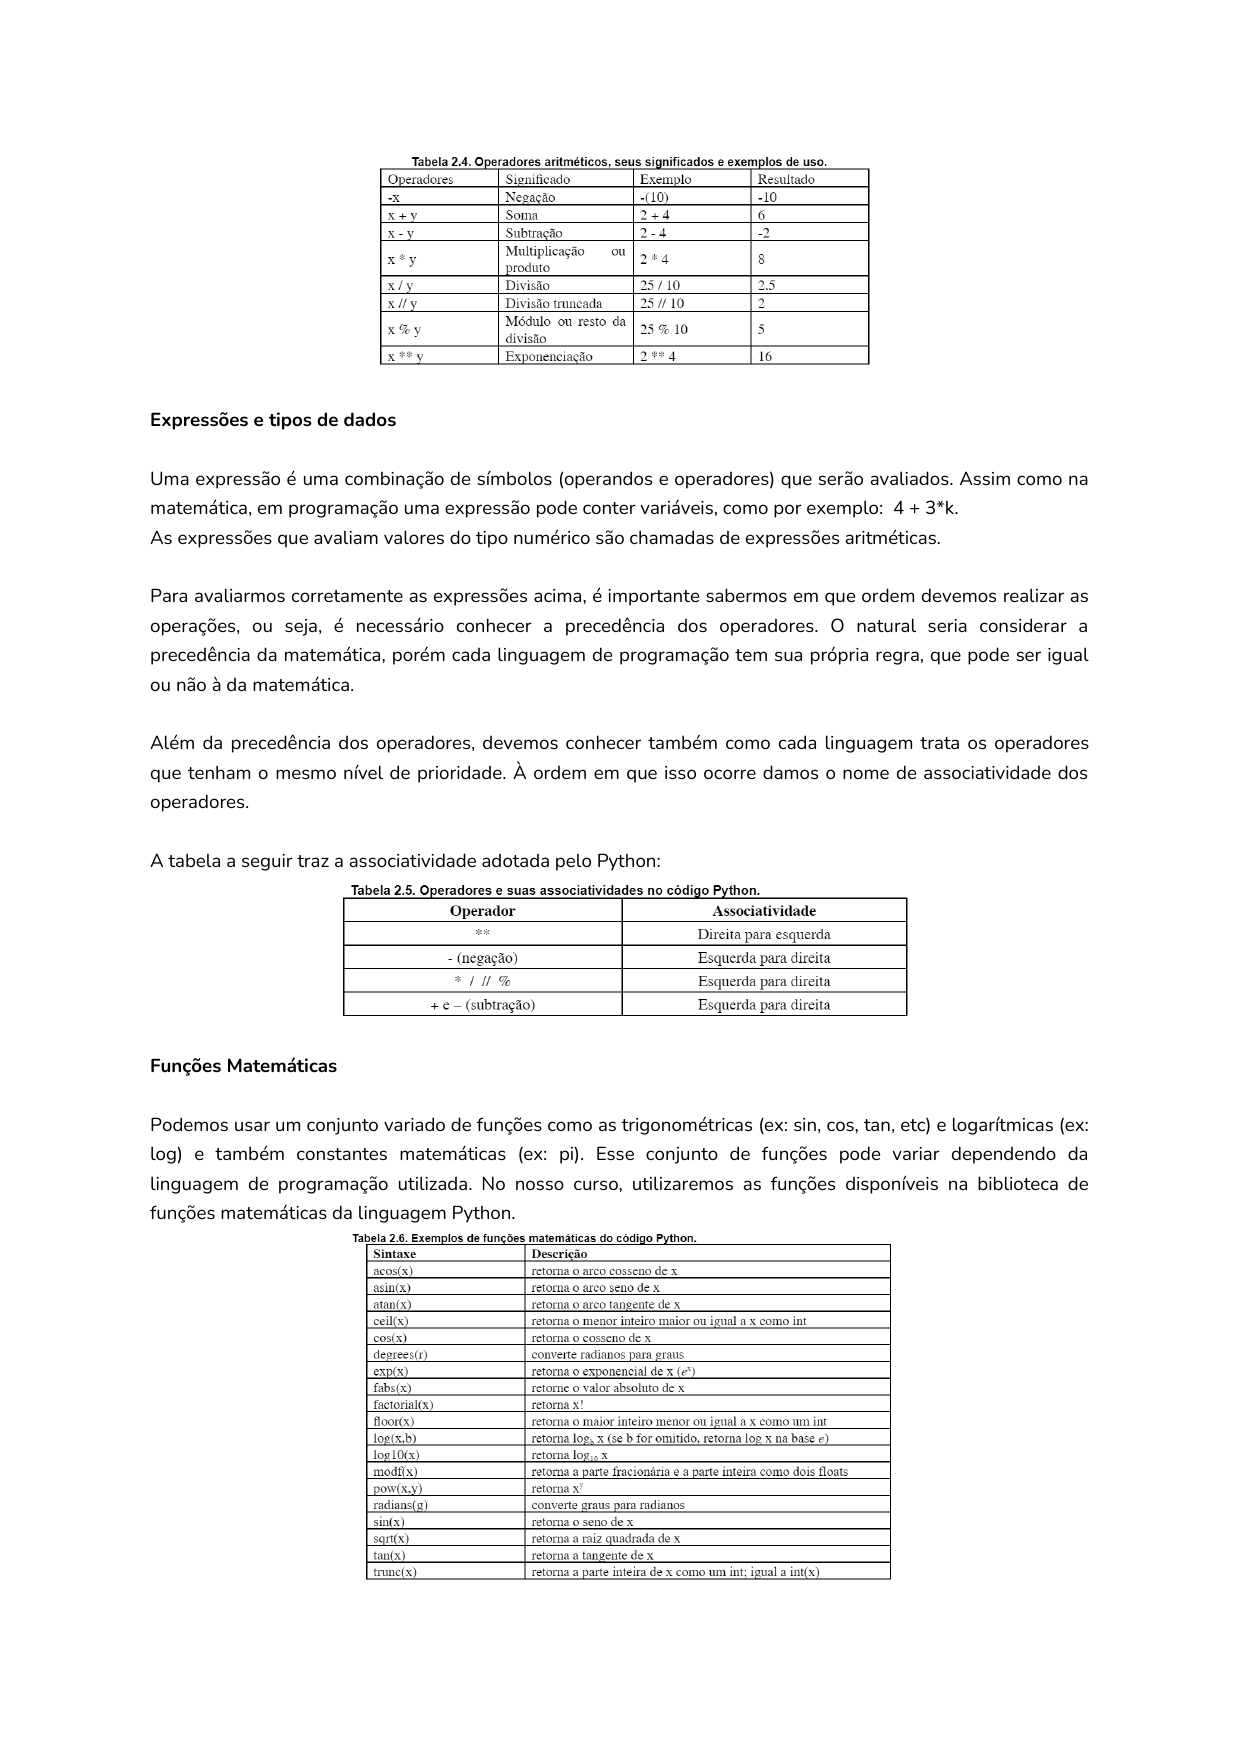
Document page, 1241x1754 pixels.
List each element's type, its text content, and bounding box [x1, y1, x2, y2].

subtitle Expressões e tipos de dados [150, 408, 1090, 433]
text Funções Matemáticas [150, 1053, 1090, 1079]
text Podemos usar um conjunto variado de funções como as trigonométricas (ex: sin, cos, tan, etc) e logarítmicas (ex: log) e também constantes matemáticas (ex: pi). Esse conjunto de funções pode variar dependendo da linguagem de programação utilizada. No nosso curso, utilizaremos as funções disponíveis na biblioteca de funções matemáticas da linguagem Python. [150, 1112, 1090, 1226]
text A tabela a seguir traz a associatividade adotada pelo Python: [150, 848, 1090, 874]
text Além da precedência dos operadores, devemos conhecer também como cada linguagem trata os operadores que tenham o mesmo nível de prioridade. À ordem em que isso ocorre damos o nome de associatividade dos operadores. [150, 731, 1090, 815]
picture [365, 150, 875, 375]
text Uma expressão é uma combinação de símbolos (operandos e operadores) que serão avaliados. Assim como na matemática, em programação uma expressão pode conter variáveis, como por exemplo: 4 + 3*k. [150, 466, 1090, 521]
text As expressões que avaliam valores do tipo numérico são chamadas de expressões aritméticas. [150, 525, 1090, 551]
text Para avaliarmos corretamente as expressões acima, é importante sabermos em que ordem devemos realizar as operações, ou seja, é necessário conhecer a precedência dos operadores. O natural seria considerar a precedência da matemática, porém cada linguagem de programação tem sua própria regra, que pode ser igual ou não à da matemática. [150, 584, 1090, 698]
picture [330, 877, 911, 1021]
picture [347, 1229, 893, 1582]
